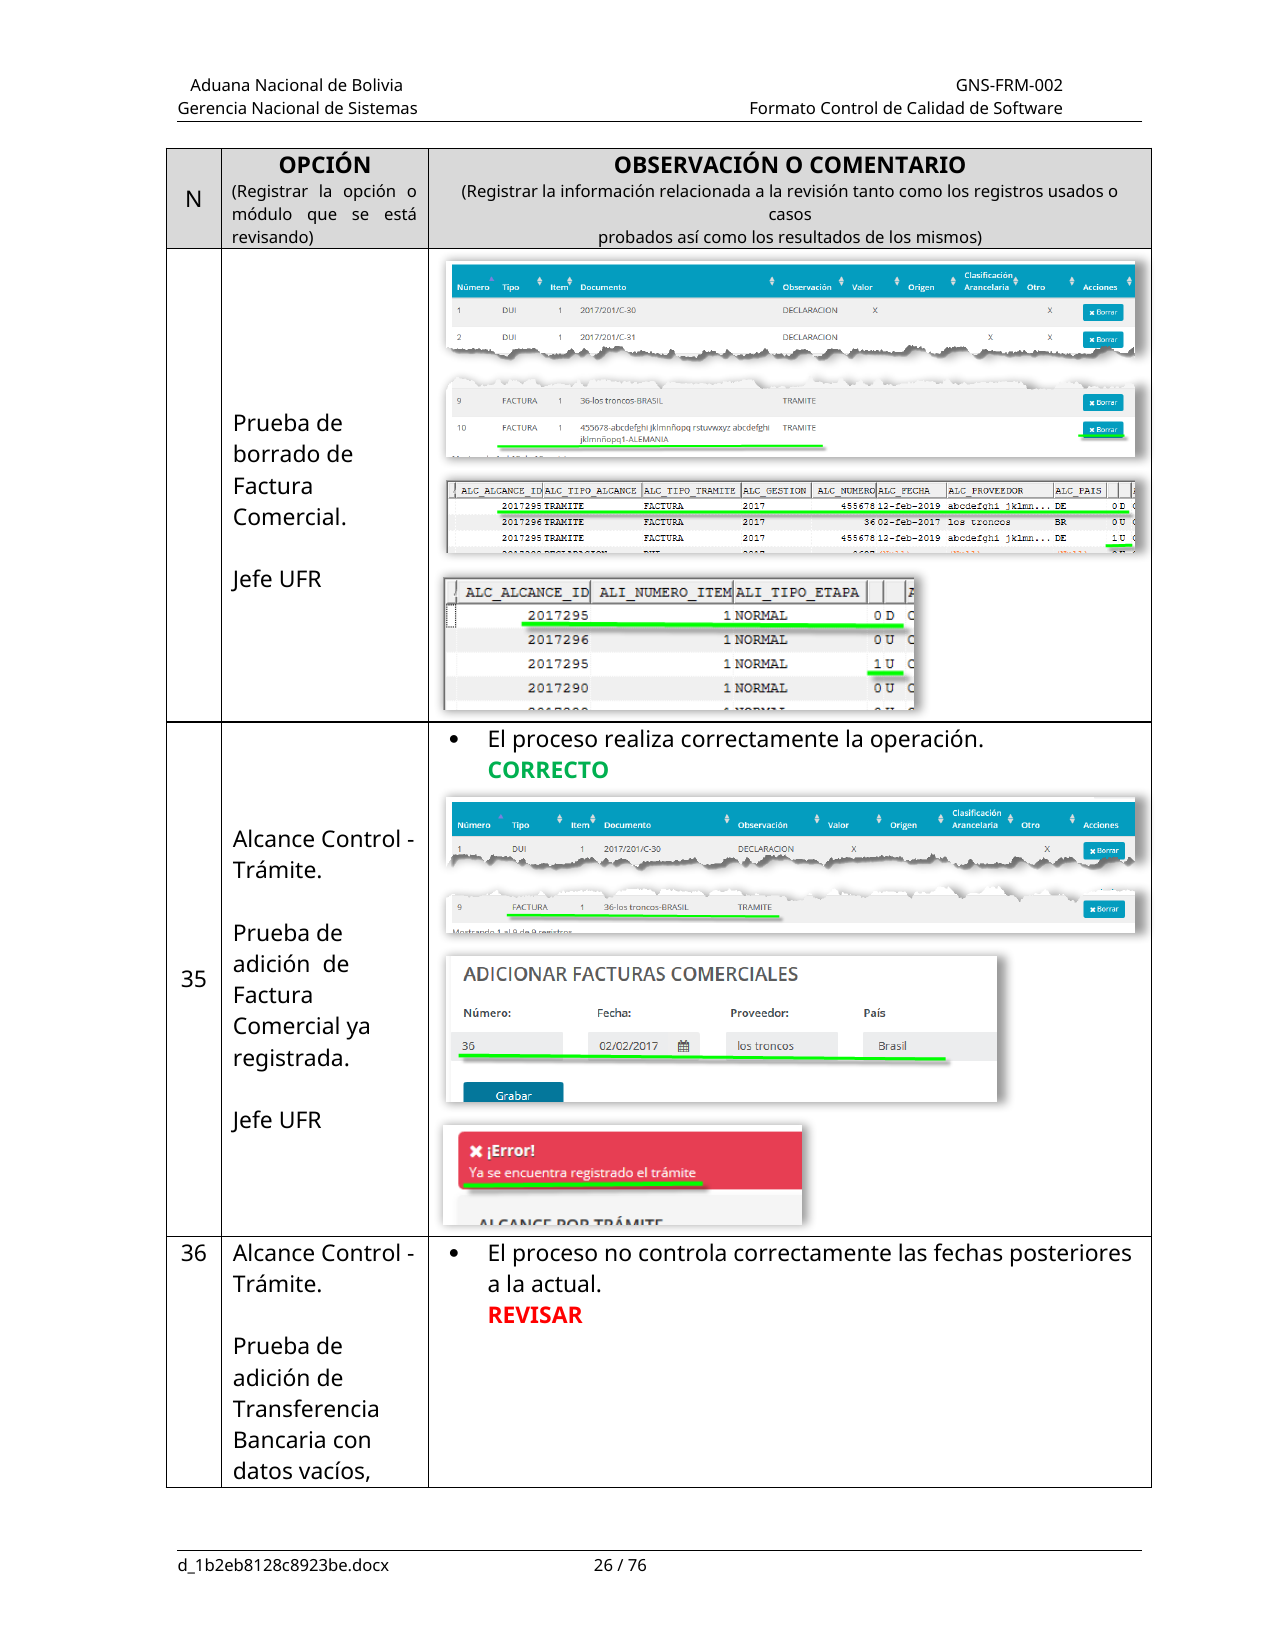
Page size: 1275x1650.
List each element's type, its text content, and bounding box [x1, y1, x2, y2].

table_header OBSERVACIÓN O COMENTARIO (Registrar la información relacionada a la revisión tanto como los registros usados o casos probados así como los resultados de los mismos) [429, 149, 1151, 248]
picture [446, 797, 1135, 933]
table_cell Alcance Control - Trámite. Prueba de adición de Factura Comercial ya registrada. Jefe UFR [222, 723, 428, 1236]
table_cell El proceso realiza correctamente la operación. CORRECTO [429, 723, 1151, 1236]
table_cell El proceso realiza correctamente la operación. CORRECTO [429, 249, 1151, 721]
table_cell Alcance Control - Trámite. Prueba de adición de Transferencia Bancaria con datos vacíos, incorrectos y de longitud máxima. Jefe UFR [222, 1237, 428, 1487]
picture [446, 261, 1135, 457]
table_cell [167, 723, 221, 1236]
picture [446, 480, 1135, 553]
picture [446, 956, 997, 1102]
table_cell Alcance Control - Trámite. Prueba de borrado de Factura Comercial. Jefe UFR [222, 249, 428, 721]
table_cell [167, 1237, 221, 1487]
table_header OPCIÓN (Registrar la opción o módulo que se está revisando) [222, 149, 428, 248]
picture [443, 577, 914, 710]
table_header N [167, 149, 221, 248]
picture [443, 1125, 802, 1225]
table_cell El proceso no controla correctamente las fechas posteriores a la actual. REVISAR [429, 1237, 1151, 1487]
table_cell [167, 249, 221, 721]
